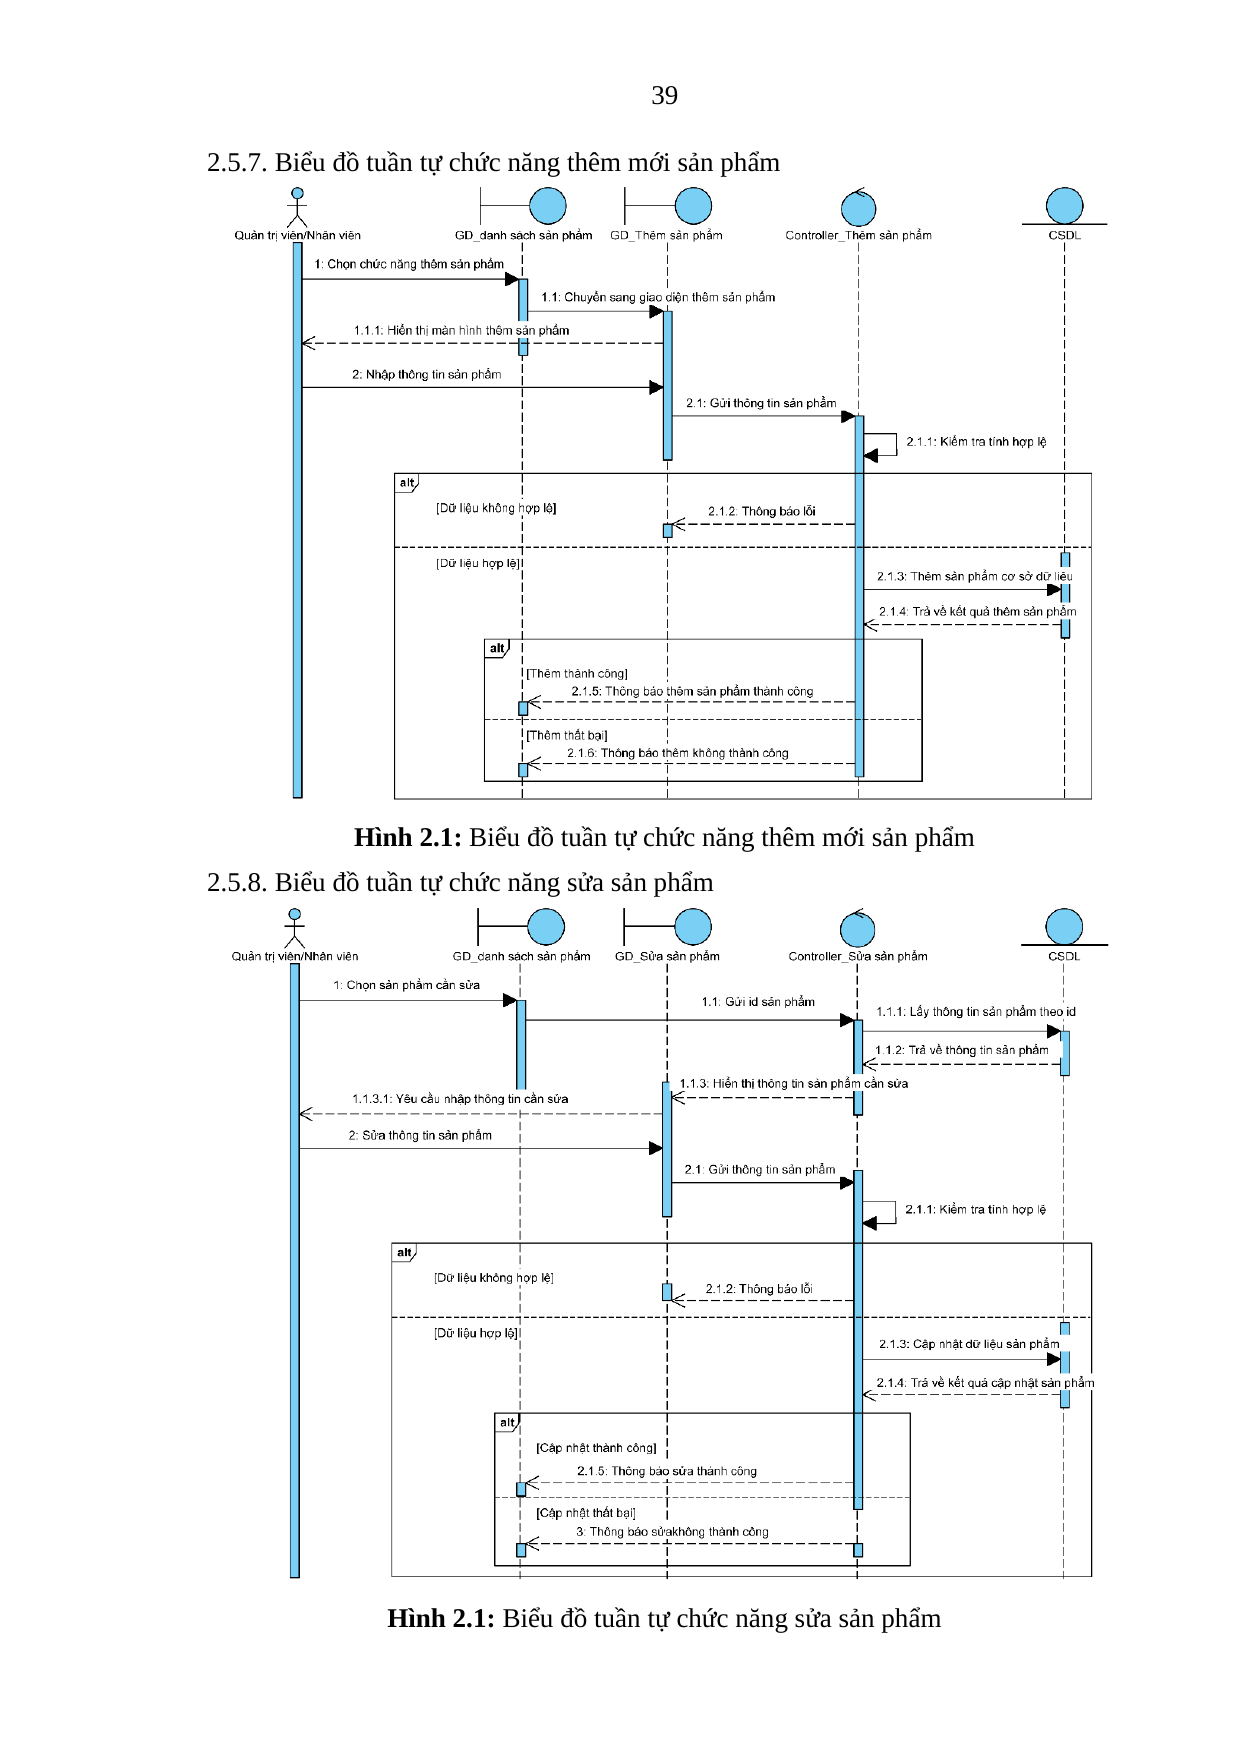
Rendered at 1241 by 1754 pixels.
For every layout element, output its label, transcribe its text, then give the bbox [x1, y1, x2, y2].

title Biểu đồ tuần tự chức năng thêm mới sản phẩm [207, 821, 1122, 852]
picture [218, 906, 1111, 1583]
title Biểu đồ tuần tự chức năng sửa sản phẩm [207, 1602, 1122, 1633]
subtitle Biểu đồ tuần tự chức năng sửa sản phẩm [207, 866, 1122, 897]
picture [221, 186, 1108, 803]
subtitle Biểu đồ tuần tự chức năng thêm mới sản phẩm [207, 146, 1122, 177]
